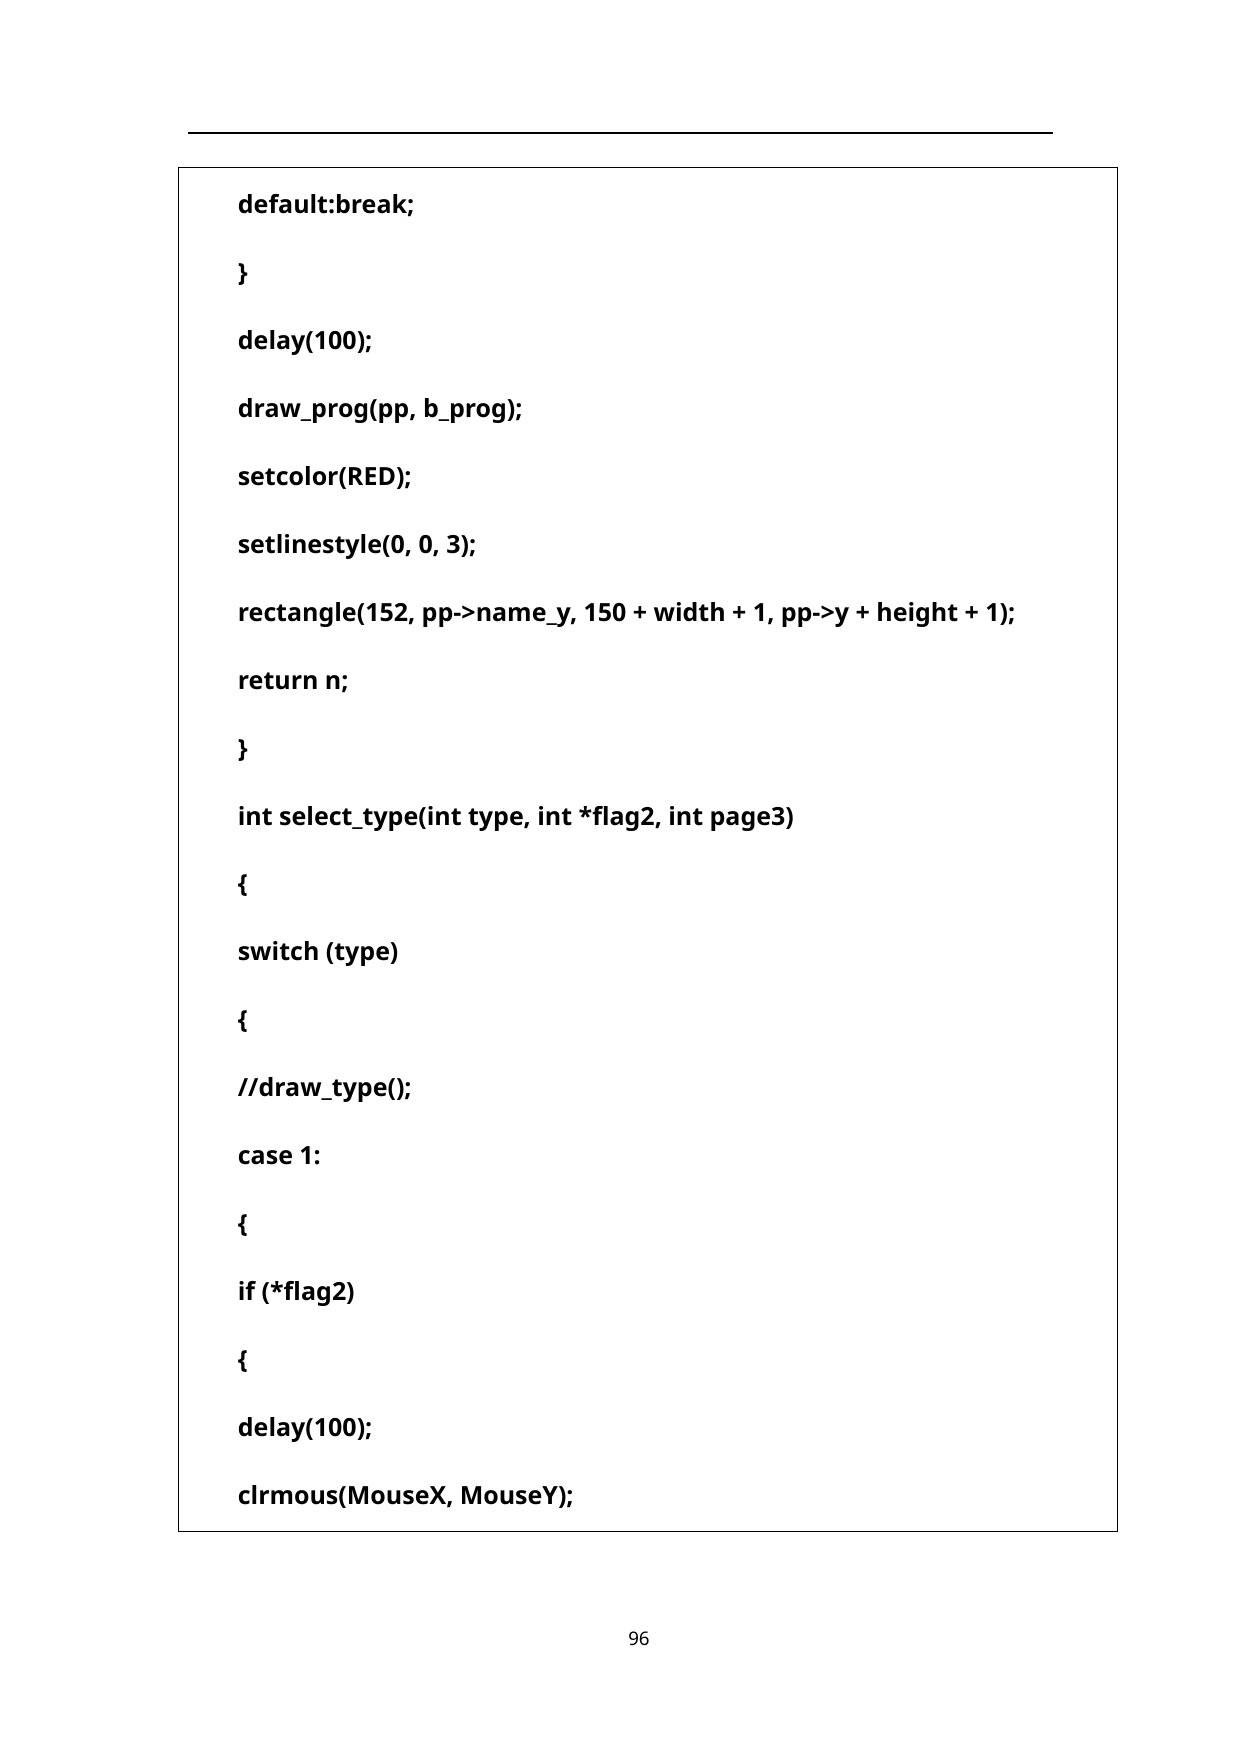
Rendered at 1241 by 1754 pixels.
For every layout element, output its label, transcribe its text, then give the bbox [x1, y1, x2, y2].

text switch (type) [187, 917, 1053, 985]
text return n; [187, 646, 1053, 713]
text draw_prog(pp, b_prog); [187, 374, 1053, 442]
text delay(100); [187, 306, 1053, 374]
text int select_type(int type, int *flag2, int page3) [187, 781, 1053, 849]
text } [187, 238, 1053, 306]
text default:break; [179, 168, 1117, 238]
text { [187, 1189, 1053, 1257]
text { [187, 985, 1053, 1053]
text rectangle(152, pp->name_y, 150 + width + 1, pp->y + height + 1); [187, 578, 1053, 646]
text case 1: [187, 1121, 1053, 1189]
text clrmous(MouseX, MouseY); [179, 1457, 1117, 1531]
text delay(100); [187, 1393, 1053, 1457]
text setlinestyle(0, 0, 3); [187, 510, 1053, 578]
text //draw_type(); [187, 1053, 1053, 1121]
text if (*flag2) [187, 1257, 1053, 1325]
text } [187, 713, 1053, 781]
text { [187, 849, 1053, 917]
text setcolor(RED); [187, 442, 1053, 510]
text { [187, 1325, 1053, 1393]
